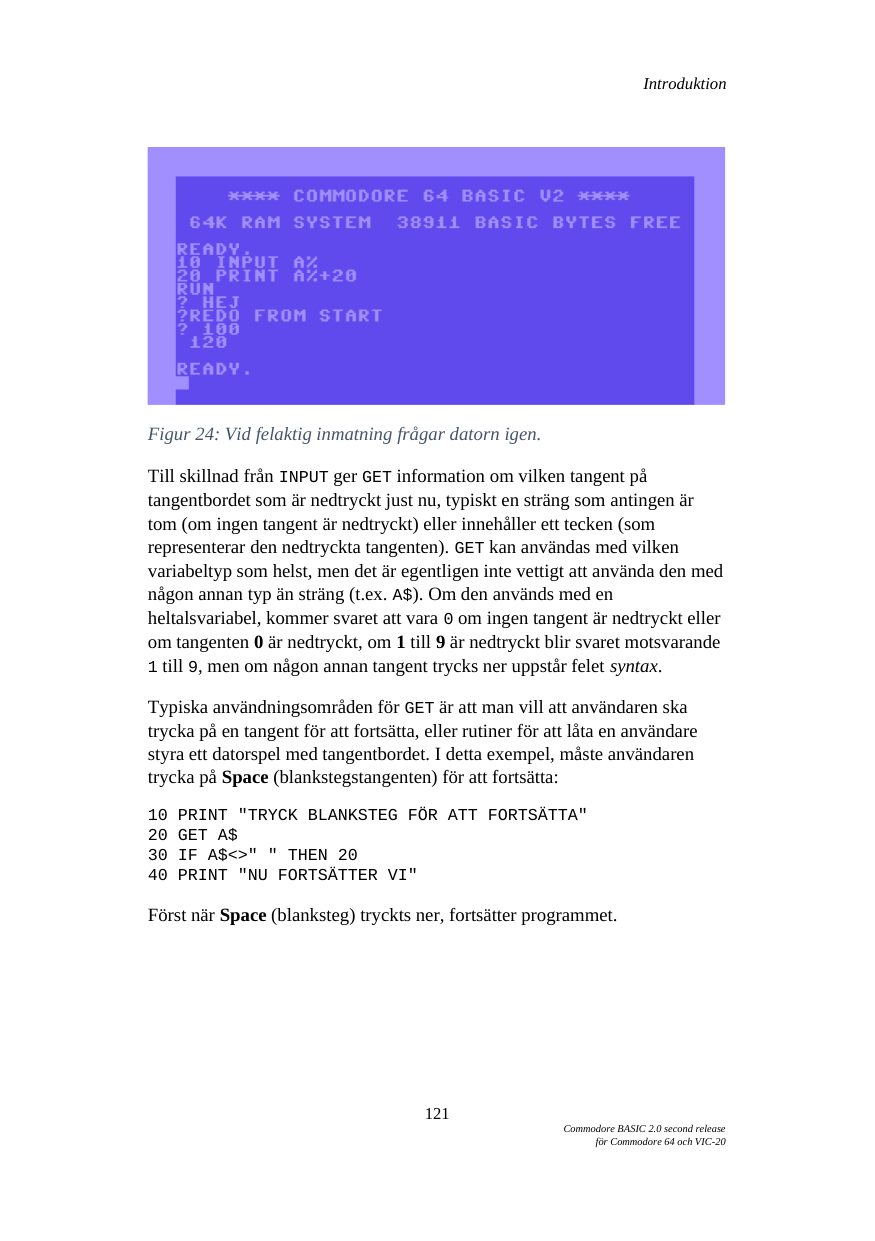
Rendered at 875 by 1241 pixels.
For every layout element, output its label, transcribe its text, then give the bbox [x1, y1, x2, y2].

text 10 PRINT "TRYCK BLANKSTEG FÖR ATT FORTSÄTTA" 20 GET A$ 30 IF A$<>" " THEN 20 40 PRINT "NU FORTSÄTTER VI" [148, 806, 726, 886]
text Till skillnad från INPUT ger GET information om vilken tangent på tangentbordet som är nedtryckt just nu, typiskt en sträng som antingen är tom (om ingen tangent är nedtryckt) eller innehåller ett tecken (som representerar den nedtryckta tangenten). GET kan användas med vilken variabeltyp som helst, men det är egentligen inte vettigt att använda den med någon annan typ än sträng (t.ex. A$). Om den används med en heltalsvariabel, kommer svaret att vara 0 om ingen tangent är nedtryckt eller om tangenten 0 är nedtryckt, om 1 till 9 är nedtryckt blir svaret motsvarande 1 till 9, men om någon annan tangent trycks ner uppstår felet syntax. [148, 465, 726, 677]
text Först när Space (blanksteg) tryckts ner, fortsätter programmet. [148, 904, 726, 926]
text Typiska användningsområden för GET är att man vill att användaren ska trycka på en tangent för att fortsätta, eller rutiner för att låta en användare styra ett datorspel med tangentbordet. I detta exempel, måste användaren trycka på Space (blankstegstangenten) för att fortsätta: [148, 696, 726, 788]
text Figur 24: Vid felaktig inmatning frågar datorn igen. [148, 423, 726, 444]
